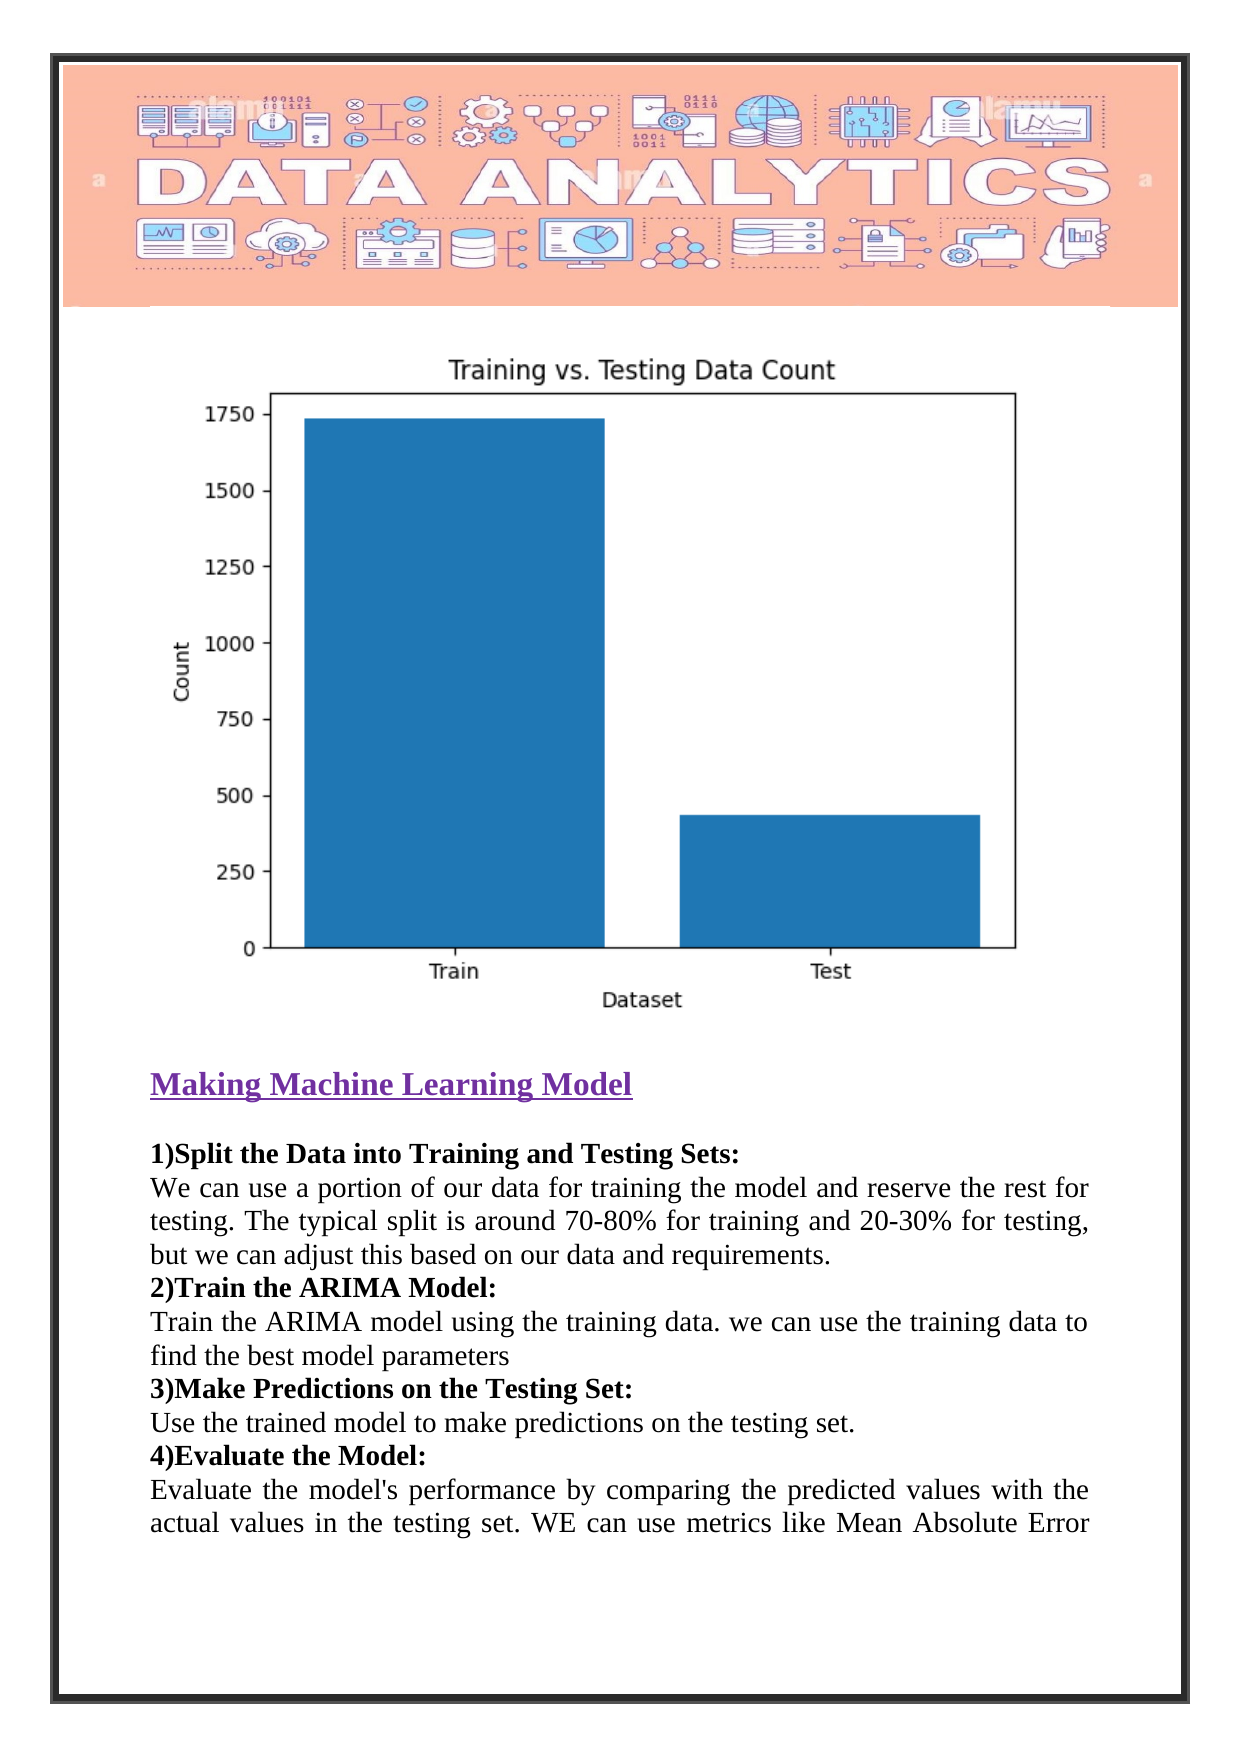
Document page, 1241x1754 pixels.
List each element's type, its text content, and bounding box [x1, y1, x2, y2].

text 2)Train the ARIMA Model: [150, 1271, 1090, 1304]
text Train the ARIMA model using the training data. we can use the training data to find the best model parameters [150, 1304, 1090, 1371]
text We can use a portion of our data for training the model and reserve the rest for testing. The typical split is around 70-80% for training and 20-30% for testing, but we can adjust this based on our data and requirements. [150, 1170, 1090, 1271]
picture [63, 65, 1178, 1027]
text 3)Make Predictions on the Testing Set: [150, 1371, 1090, 1405]
text Use the trained model to make predictions on the testing set. [150, 1405, 1090, 1438]
text Making Machine Learning Model [150, 1064, 1090, 1103]
text 4)Evaluate the Model: [150, 1438, 1090, 1472]
text 1)Split the Data into Training and Testing Sets: [150, 1136, 1090, 1170]
